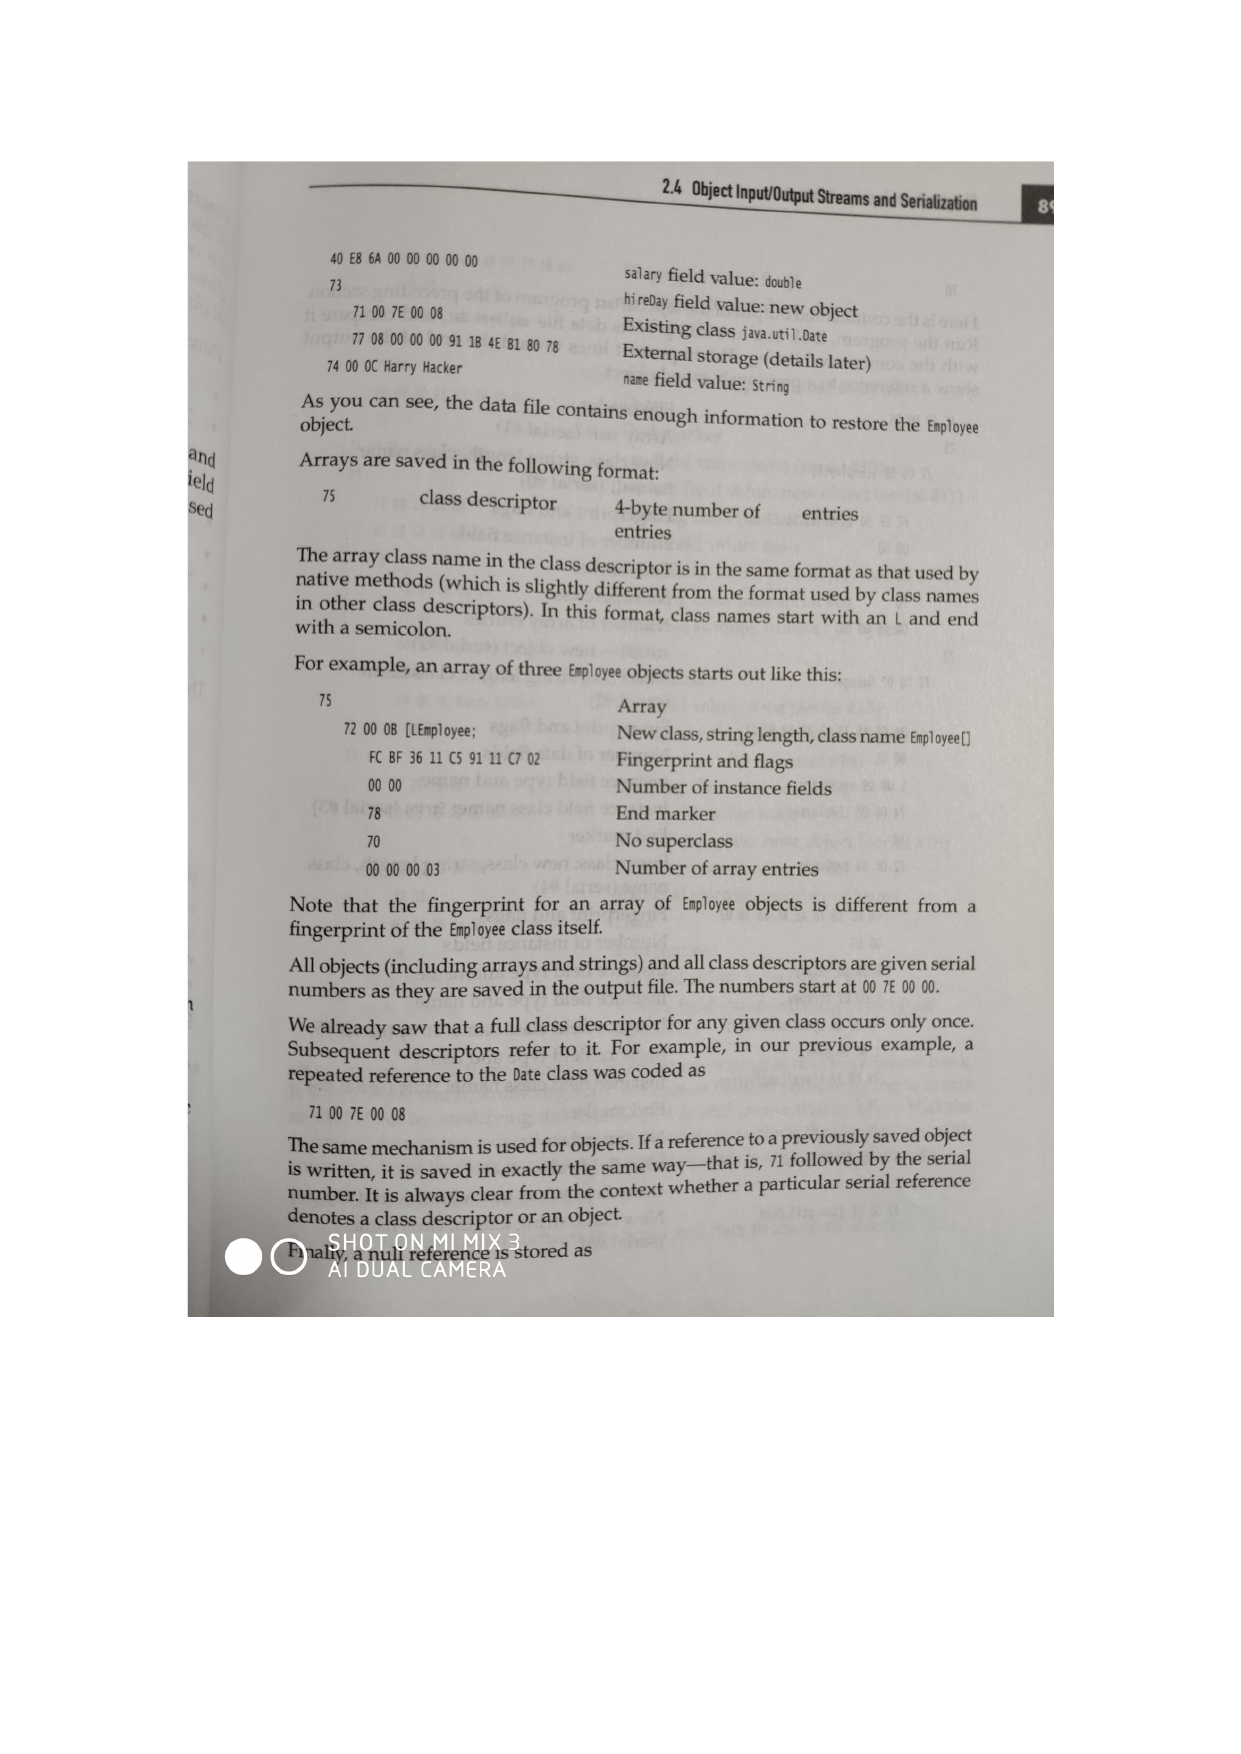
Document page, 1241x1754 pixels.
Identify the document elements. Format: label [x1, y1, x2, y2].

picture [188, 163, 1054, 1316]
